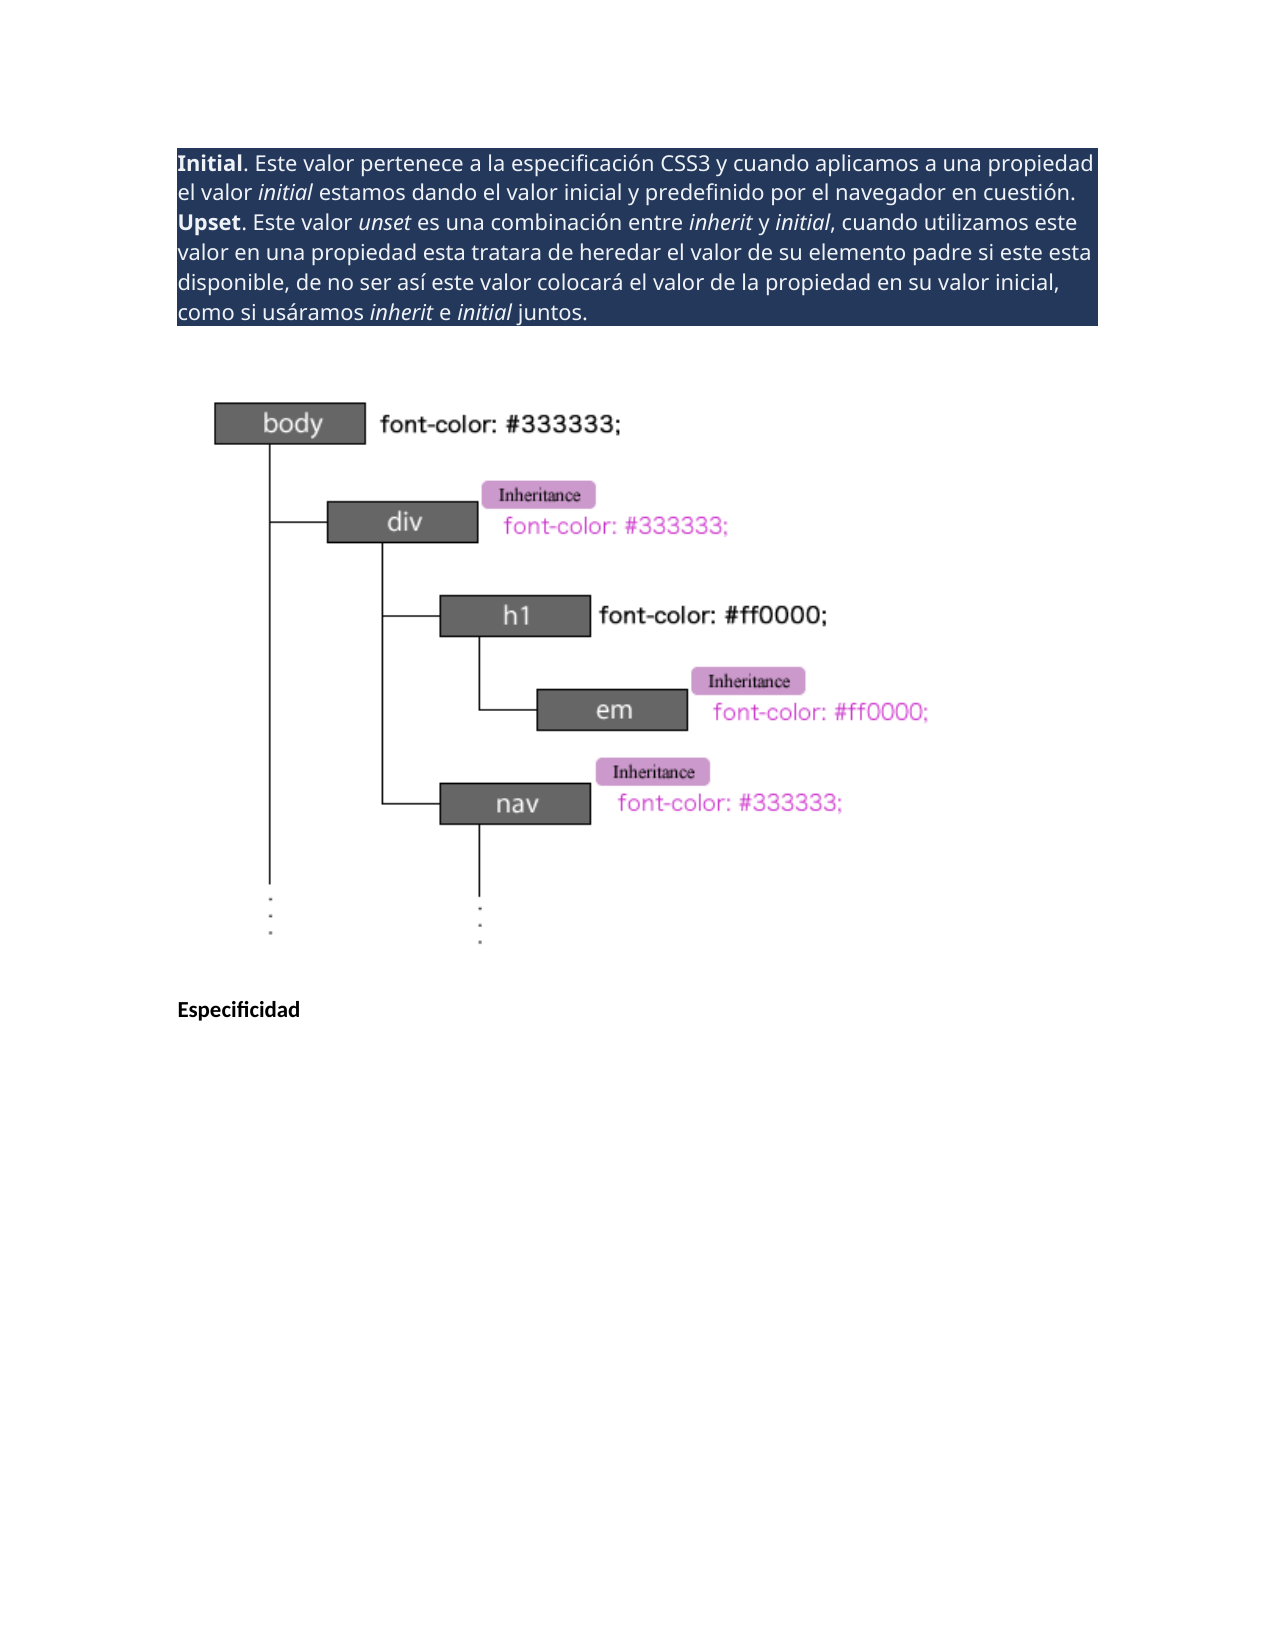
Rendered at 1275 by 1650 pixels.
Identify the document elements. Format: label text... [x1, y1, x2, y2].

text Initial. Este valor pertenece a la especificación CSS3 y cuando aplicamos a una propiedad el valor initial estamos dando el valor inicial y predefinido por el navegador en cuestión. [177, 148, 1098, 207]
text Especificidad [177, 995, 1098, 1023]
picture [177, 373, 959, 977]
text Upset. Este valor unset es una combinación entre inherit y initial, cuando utilizamos este valor en una propiedad esta tratara de heredar el valor de su elemento padre si este esta disponible, de no ser así este valor colocará el valor de la propiedad en su valor inicial, como si usáramos inherit e initial juntos. [177, 207, 1098, 326]
